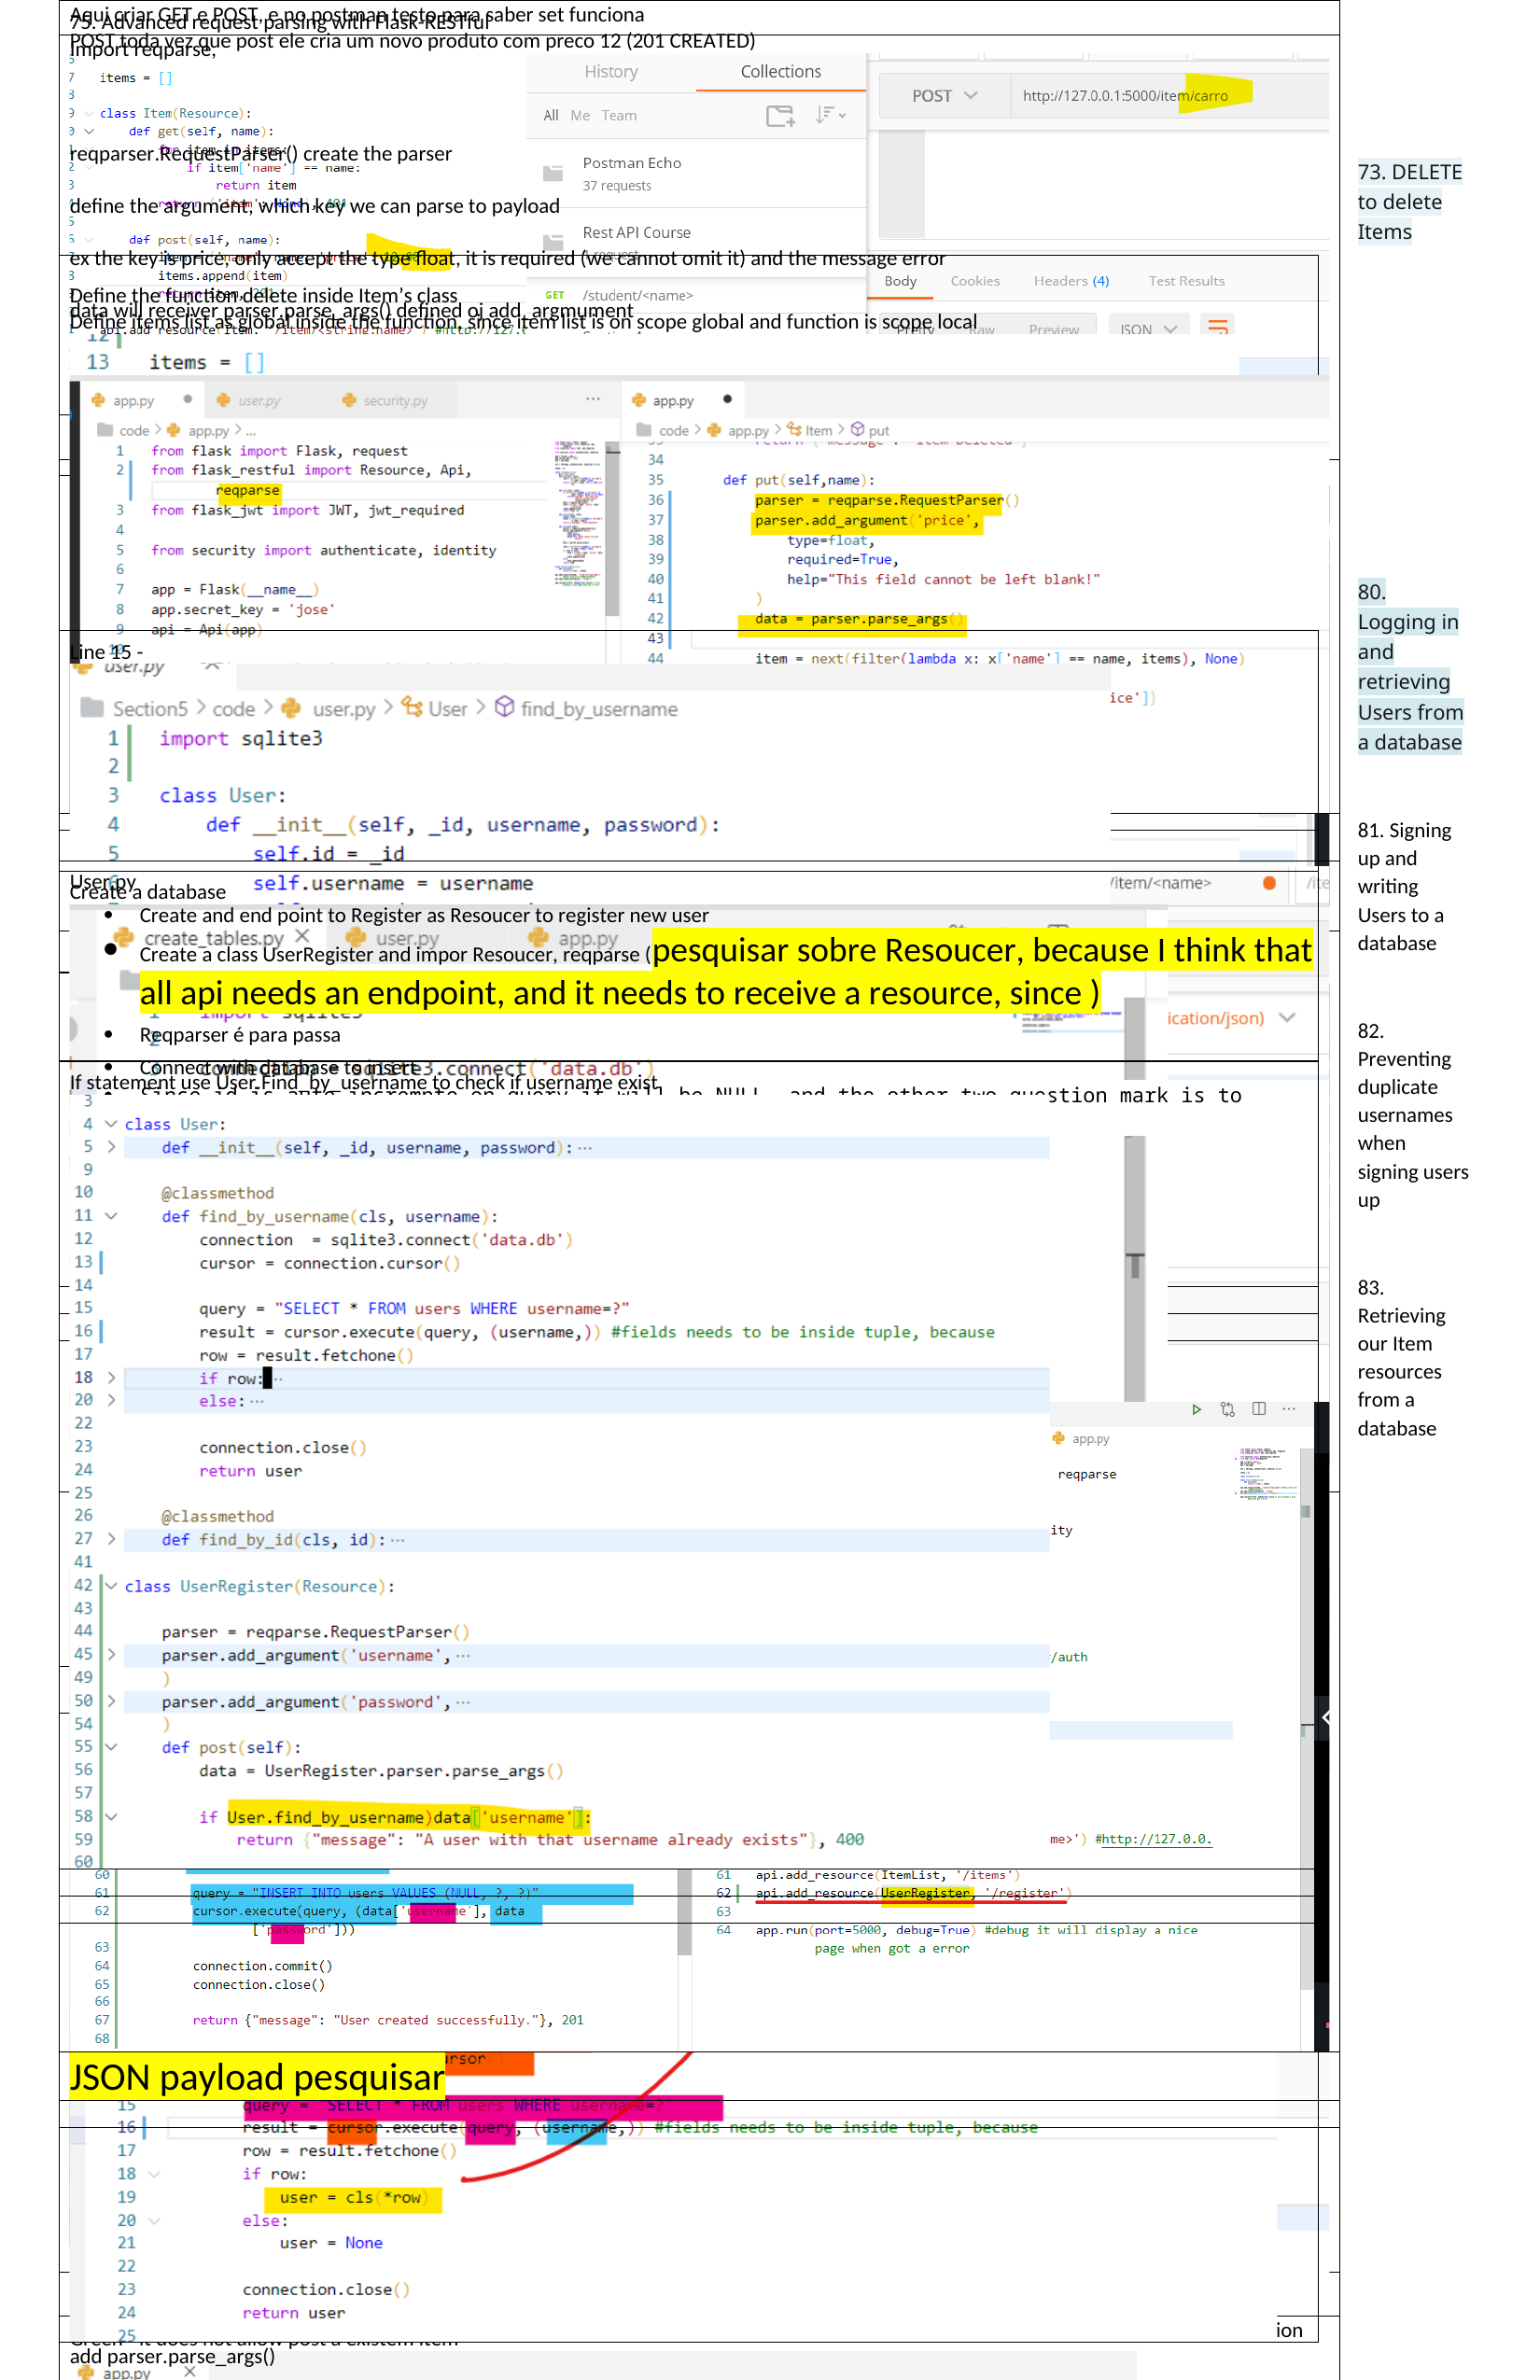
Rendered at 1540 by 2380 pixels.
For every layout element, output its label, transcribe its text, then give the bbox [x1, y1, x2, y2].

text 82. Preventing duplicate usernames when signing users up [1340, 1017, 1470, 1212]
table_header 75. Advanced request parsing with Flask-RESTful [60, 1, 1339, 35]
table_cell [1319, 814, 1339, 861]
table_cell Import reqparse, reqparser.RequestParser() create the parser define the argument, which key we can parse to payload ex the key is price, only accept the type float, it is required (we cannot omit it) and the message error data will receiver parser.parse_args() defined oj add_argmument [60, 35, 1339, 813]
table_cell [60, 1897, 1318, 1923]
table_header If statement use User.Find_by_username to check if username exist [60, 1062, 1318, 1869]
picture [69, 664, 1112, 861]
table_cell [60, 2101, 1339, 2127]
table_cell [60, 2128, 69, 2342]
picture [69, 375, 1330, 813]
table_cell [1278, 2128, 1318, 2342]
text 81. Signing up and writing Users to a database [1340, 817, 1470, 956]
table_cell If we want to reuse the same parte to post and put methor, move parse create and add_rgument to scope local of class, and inside of function add parser.parse_args() Since it parser belong to class not to an specific resource (that is why it does not have self dot in front o reqparser) , so wee need to add the name of class in from of parser.parse_args() [60, 2317, 1339, 2380]
table_cell JSON payload pesquisar [445, 2052, 1339, 2100]
table_cell [60, 1869, 1318, 1896]
picture [69, 1402, 1330, 2051]
text 83. Retrieving our Item resources from a database [1340, 1274, 1470, 1441]
text 73. DELETE to delete Items [1340, 158, 1470, 245]
picture [69, 1095, 1050, 1869]
table_header Line 15 - [60, 631, 1318, 861]
table_header User.py Create and end point to Register as Resoucer to register new user Create a class UserRegister and impor Resoucer, reqparse (pesquisar sobre Resoucer, because I think that all api needs an endpoint, and it needs to receive a resource, since ) Reqparser é para passa Connect with database to insert Since id is auto-incremnte on query it will be NULL, and the other two question mark is to username and password. query = "INSERT INTO users VALUES (NULL, ?, ?)" Create parser will parse throught the JSON of the request Parser add_argument, type, required and help data variable will receive the aparser App.py Import the resource (UserRegister) Create a resourser for UserRegister under endpoint /register [60, 861, 1339, 2051]
picture [69, 2128, 1278, 2342]
picture [1319, 2128, 1330, 2316]
text 80. Logging in and retrieving Users from a database [1340, 578, 1470, 755]
